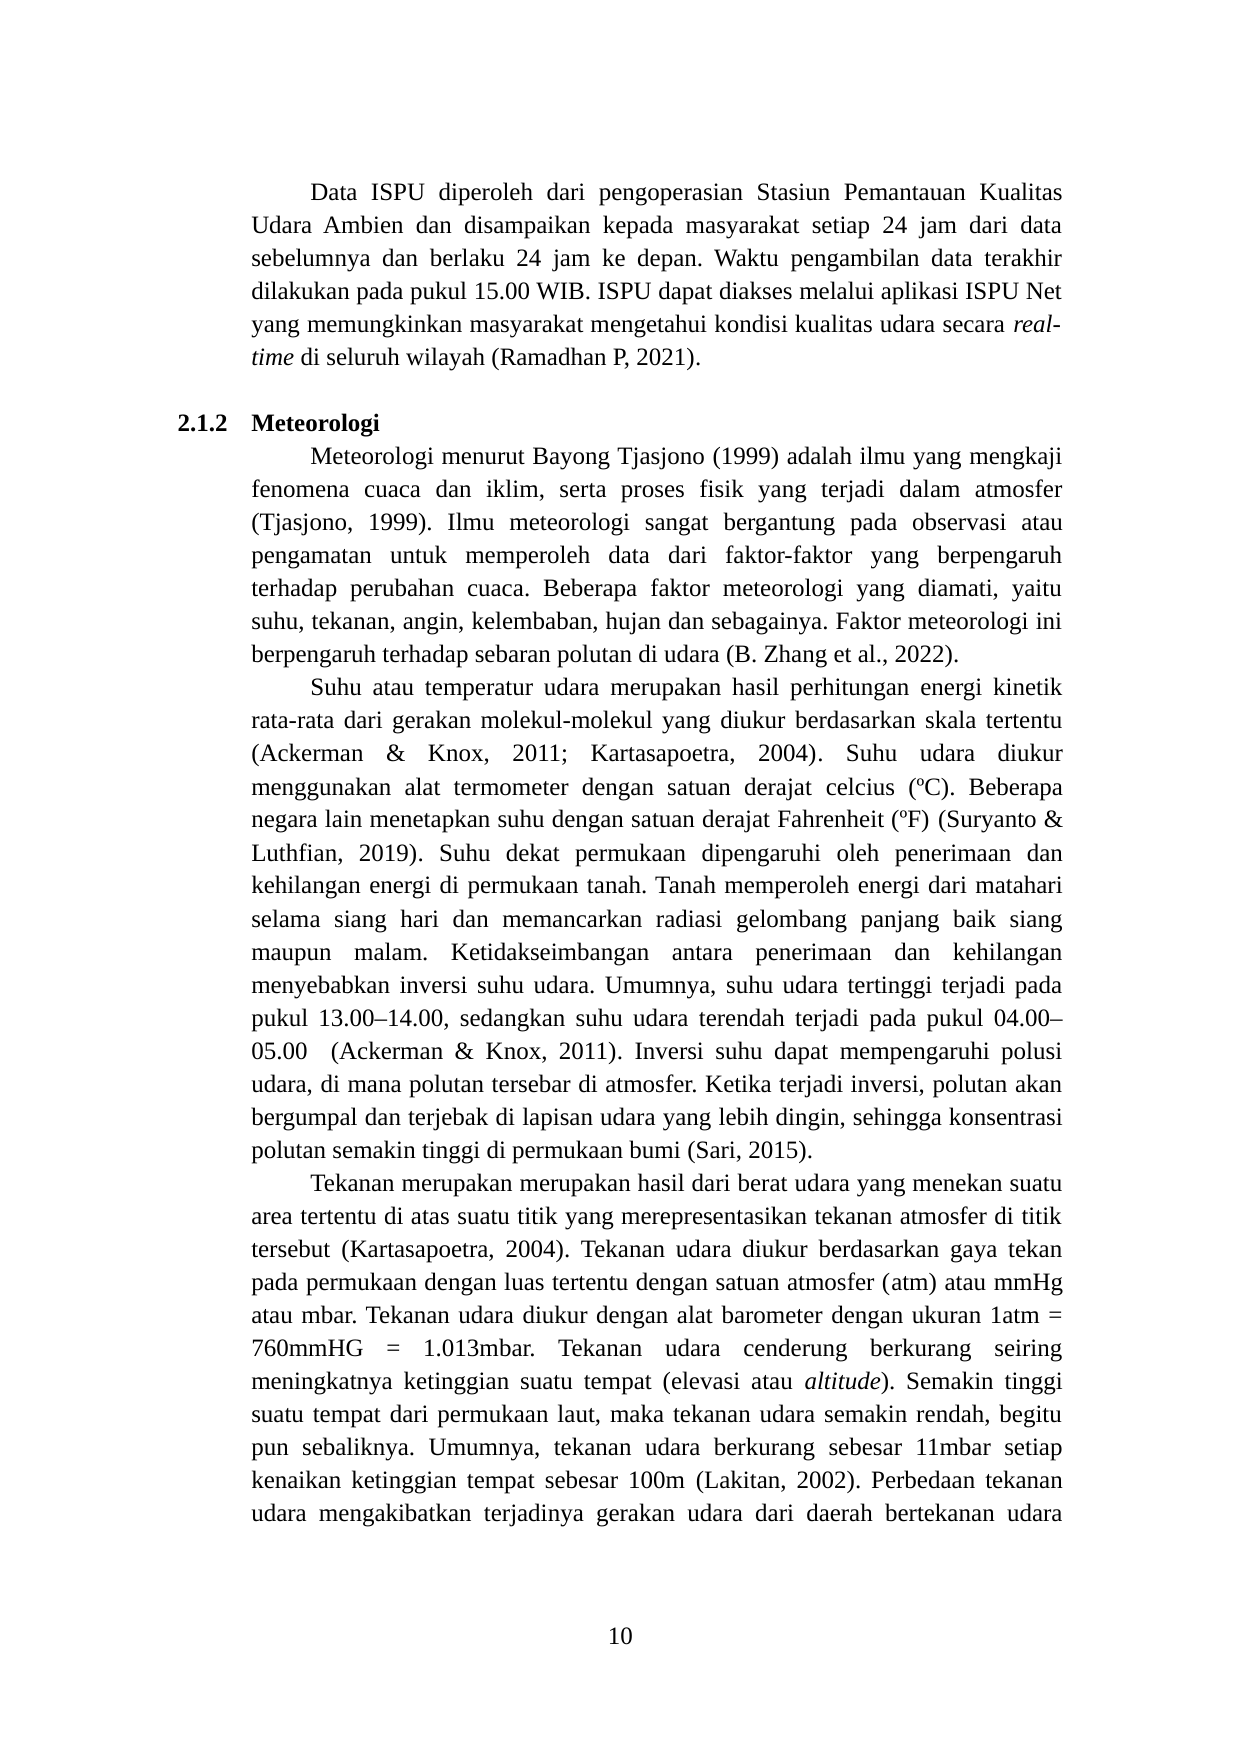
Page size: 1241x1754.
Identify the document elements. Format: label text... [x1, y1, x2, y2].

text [251, 1168, 1063, 1527]
subtitle Meteorologi [177, 408, 1063, 437]
text Suhu atau temperatur udara merupakan hasil perhitungan energi kinetik rata-rata dari gerakan molekul-molekul yang diukur berdasarkan skala tertentu . Suhu udara diukur menggunakan alat termometer dengan satuan derajat celcius (ºC). Beberapa negara lain menetapkan suhu dengan satuan derajat Fahrenheit (ºF) . Suhu dekat permukaan dipengaruhi oleh penerimaan dan kehilangan energi di permukaan tanah. Tanah memperoleh energi dari matahari selama siang hari dan memancarkan radiasi gelombang panjang baik siang maupun malam. Ketidakseimbangan antara penerimaan dan kehilangan menyebabkan inversi suhu udara. Umumnya, suhu udara tertinggi terjadi pada pukul 13.00–14.00, sedangkan suhu udara terendah terjadi pada pukul 04.00–05.00 . Inversi suhu dapat mempengaruhi polusi udara, di mana polutan tersebar di atmosfer. Ketika terjadi inversi, polutan akan bergumpal dan terjebak di lapisan udara yang lebih dingin, sehingga konsentrasi polutan semakin tinggi di permukaan bumi . [251, 672, 1063, 1163]
list Data ISPU diperoleh dari pengoperasian Stasiun Pemantauan Kualitas Udara Ambien dan disampaikan kepada masyarakat setiap 24 jam dari data sebelumnya dan berlaku 24 jam ke depan. Waktu pengambilan data terakhir dilakukan pada pukul 15.00 WIB. ISPU dapat diakses melalui aplikasi ISPU Net yang memungkinkan masyarakat mengetahui kondisi kualitas udara secara real-time di seluruh wilayah . [251, 177, 1063, 371]
text Meteorologi menurut Bayong Tjasjono (1999) adalah ilmu yang mengkaji fenomena cuaca dan iklim, serta proses fisik yang terjadi dalam atmosfer . Ilmu meteorologi sangat bergantung pada observasi atau pengamatan untuk memperoleh data dari faktor-faktor yang berpengaruh terhadap perubahan cuaca. Beberapa faktor meteorologi yang diamati, yaitu suhu, tekanan, angin, kelembaban, hujan dan sebagainya. Faktor meteorologi ini berpengaruh terhadap sebaran polutan di udara . [251, 441, 1063, 668]
